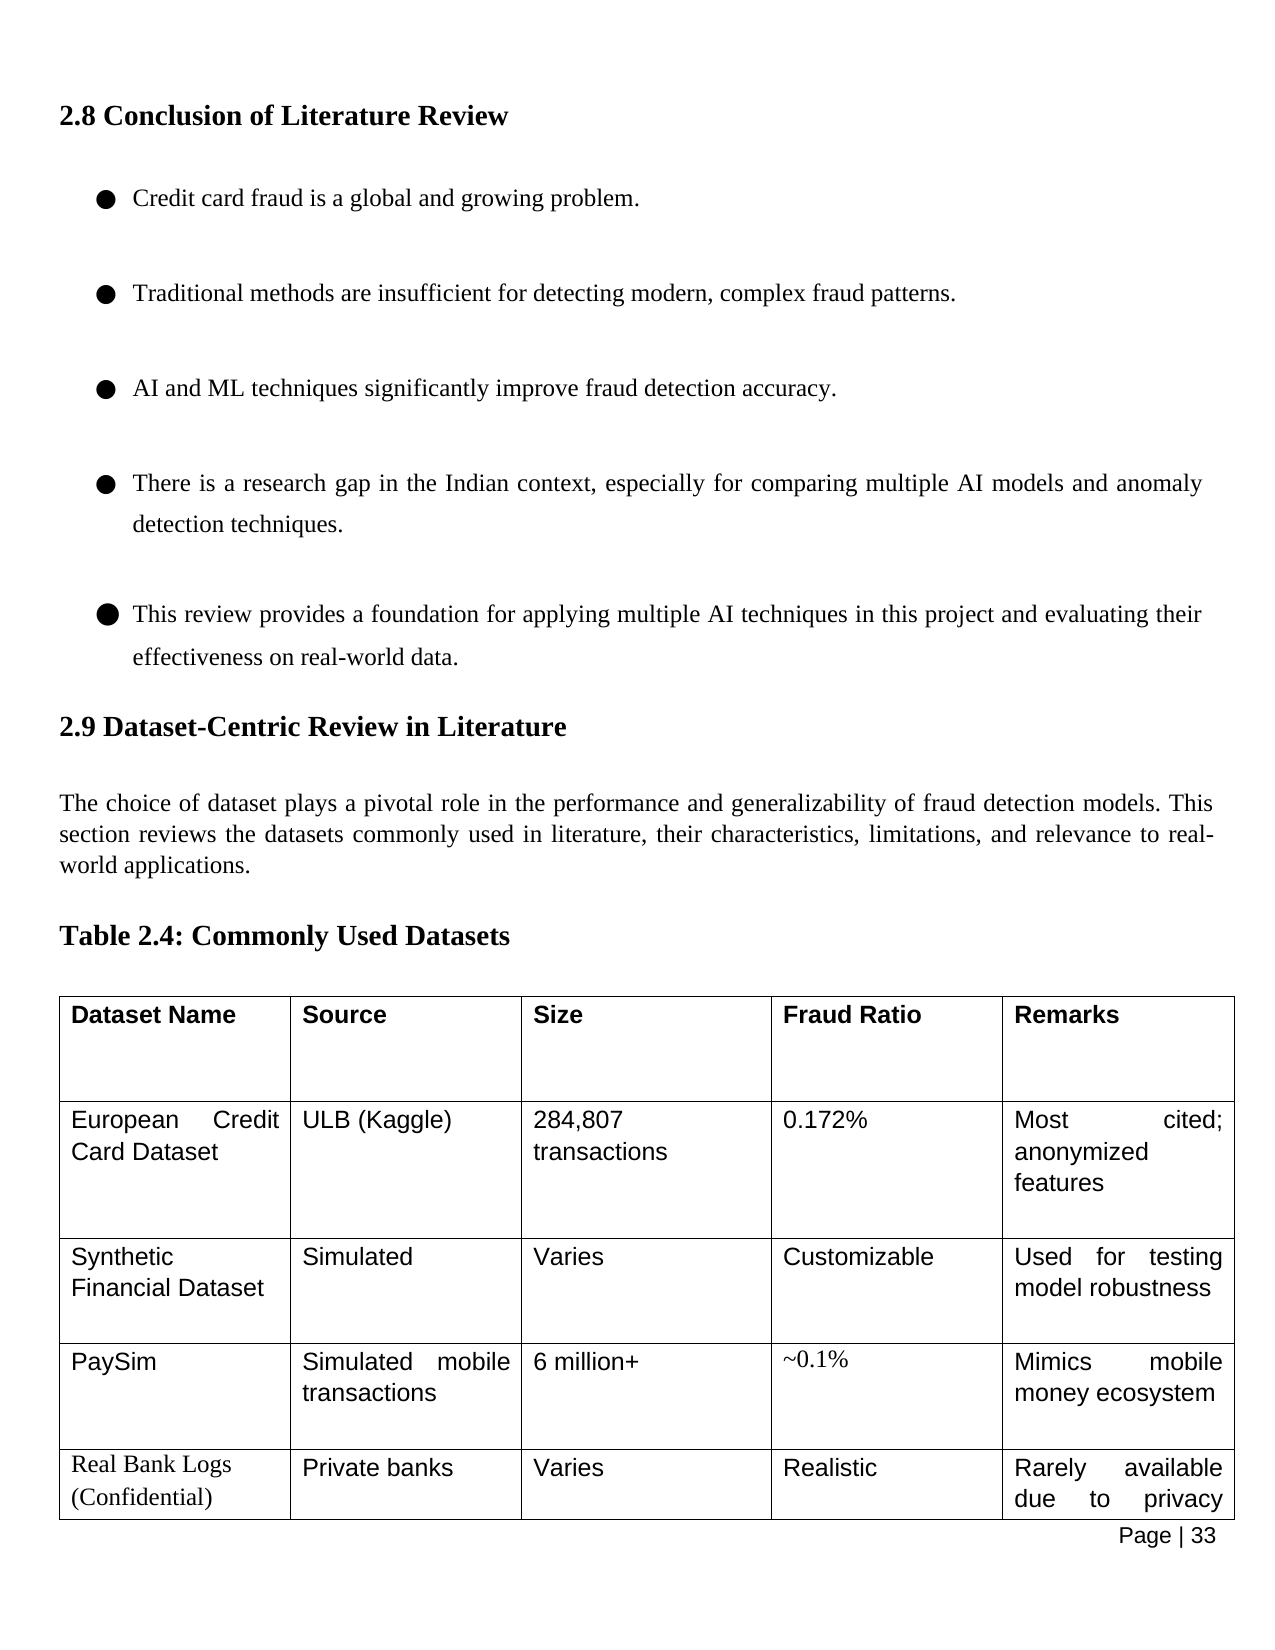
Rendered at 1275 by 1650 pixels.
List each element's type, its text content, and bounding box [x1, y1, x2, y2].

table_cell Used for testing model robustness [1003, 1239, 1234, 1343]
text Table 2.4: Commonly Used Datasets [59, 918, 1216, 952]
table_cell Most cited; anonymized features [1003, 1102, 1234, 1238]
table_cell 6 million+ [522, 1344, 771, 1448]
table_cell European Credit Card Dataset [60, 1102, 290, 1238]
list This review provides a foundation for applying multiple AI techniques in this project and evaluating their effectiveness on real-world data. [95, 579, 1203, 671]
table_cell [1003, 1450, 1234, 1518]
table_cell Customizable [772, 1239, 1002, 1343]
table_cell Private banks [291, 1450, 521, 1518]
list Traditional methods are insufficient for detecting modern, complex fraud patterns. [95, 264, 1203, 316]
table_header Remarks [1003, 997, 1234, 1101]
table_header Fraud Ratio [772, 997, 1002, 1101]
table_cell Synthetic Financial Dataset [60, 1239, 290, 1343]
table_cell 0.172% [772, 1102, 1002, 1238]
table_cell Realistic [772, 1450, 1002, 1518]
table_header Dataset Name [60, 997, 290, 1101]
table_cell Simulated [291, 1239, 521, 1343]
list AI and ML techniques significantly improve fraud detection accuracy. [95, 359, 1203, 411]
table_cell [60, 1450, 290, 1518]
table_cell PaySim [60, 1344, 290, 1448]
text 2.8 Conclusion of Literature Review [59, 98, 1216, 132]
table_cell ULB (Kaggle) [291, 1102, 521, 1238]
table_header Size [522, 997, 771, 1101]
table_header Source [291, 997, 521, 1101]
text 2.9 Dataset-Centric Review in Literature [59, 709, 1216, 743]
table_cell Varies [522, 1450, 771, 1518]
table_cell Mimics mobile money ecosystem [1003, 1344, 1234, 1448]
table_cell ~0.1% [772, 1344, 1002, 1448]
table_cell 284,807 transactions [522, 1102, 771, 1238]
text The choice of dataset plays a pivotal role in the performance and generalizability of fraud detection models. This section reviews the datasets commonly used in literature, their characteristics, limitations, and relevance to real-world applications. [59, 788, 1216, 879]
list Credit card fraud is a global and growing problem. [95, 169, 1203, 220]
list There is a research gap in the Indian context, especially for comparing multiple AI models and anomaly detection techniques. [95, 454, 1203, 538]
table_cell Simulated mobile transactions [291, 1344, 521, 1448]
table_cell Varies [522, 1239, 771, 1343]
